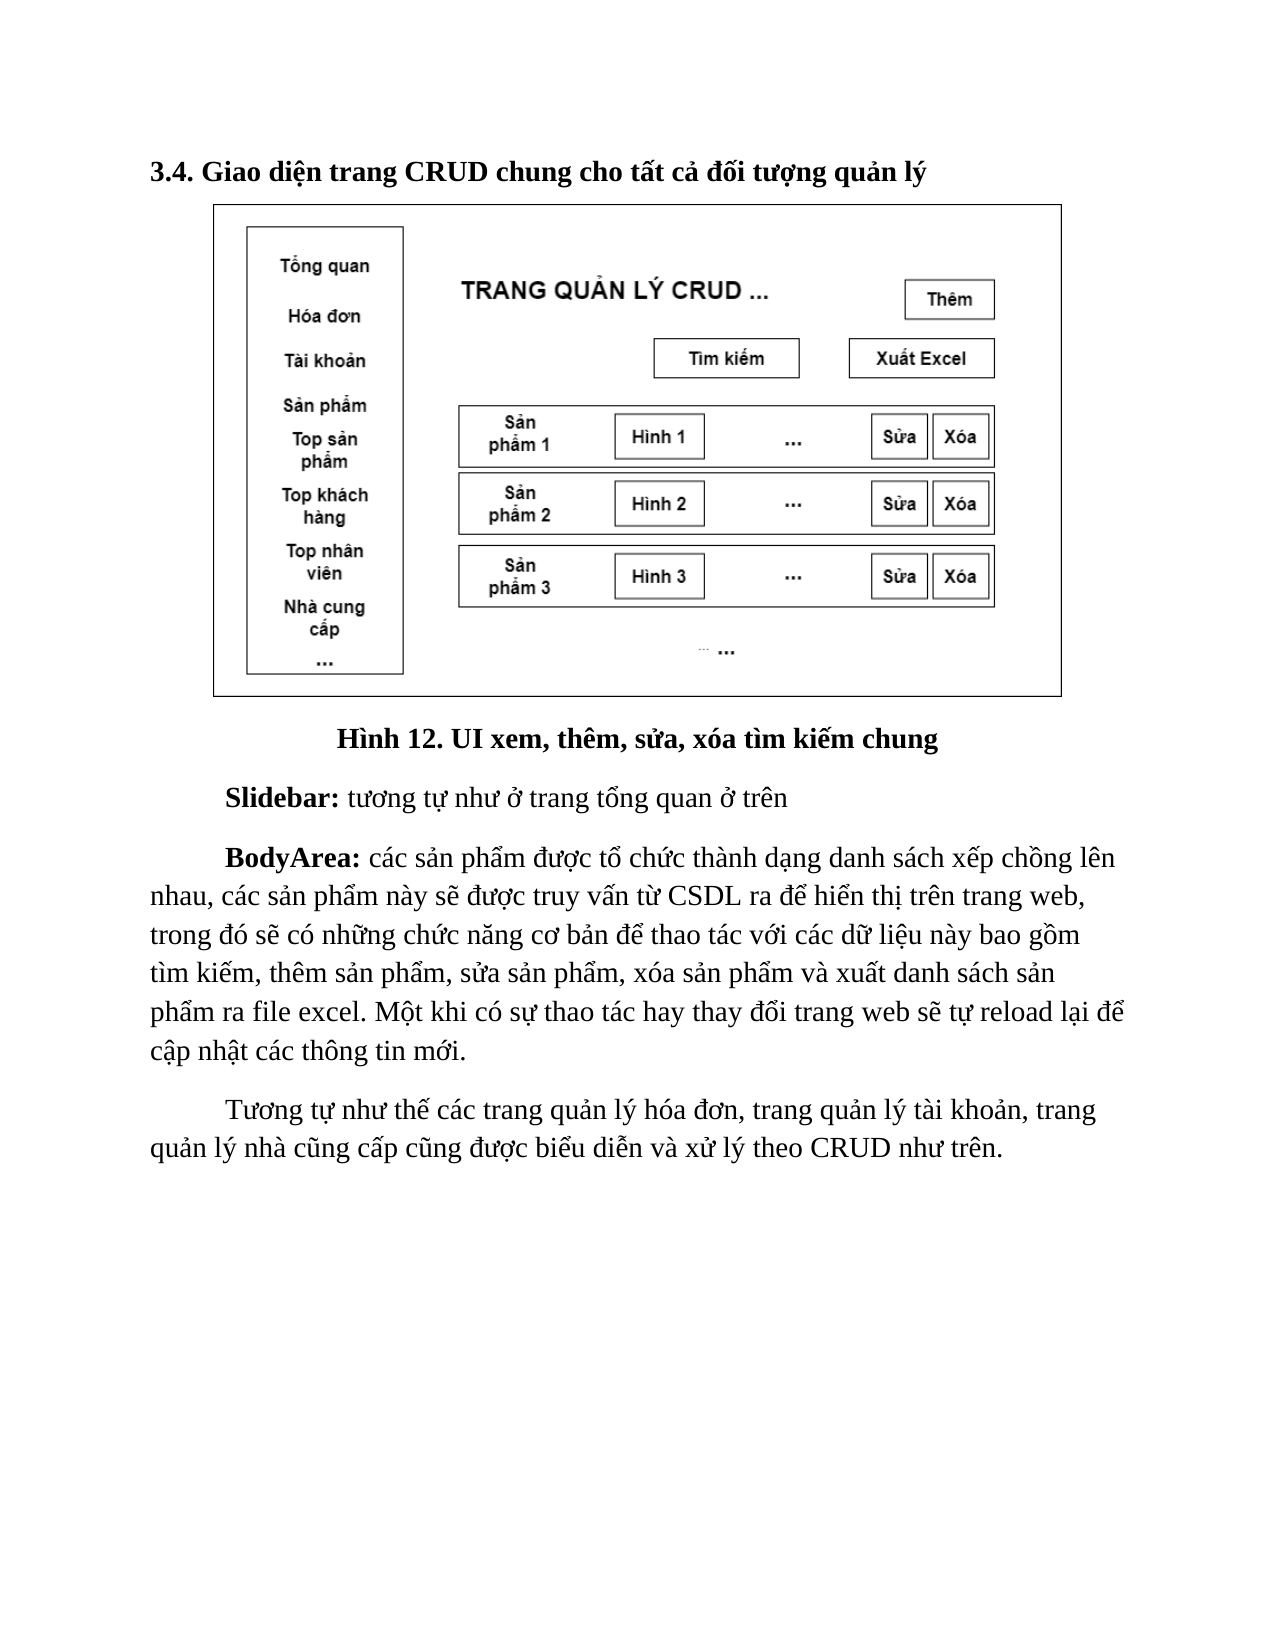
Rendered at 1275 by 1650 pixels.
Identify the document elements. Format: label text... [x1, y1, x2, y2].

text BodyArea: các sản phẩm được tổ chức thành dạng danh sách xếp chồng lên nhau, các sản phẩm này sẽ được truy vấn từ CSDL ra để hiển thị trên trang web, trong đó sẽ có những chức năng cơ bản để thao tác với các dữ liệu này bao gồm tìm kiếm, thêm sản phẩm, sửa sản phẩm, xóa sản phẩm và xuất danh sách sản phẩm ra file excel. Một khi có sự thao tác hay thay đổi trang web sẽ tự reload lại để cập nhật các thông tin mới. [150, 840, 1125, 1066]
picture [213, 204, 1062, 697]
text Tương tự như thế các trang quản lý hóa đơn, trang quản lý tài khoản, trang quản lý nhà cũng cấp cũng được biểu diễn và xử lý theo CRUD như trên. [150, 1092, 1125, 1164]
subtitle 3.4. Giao diện trang CRUD chung cho tất cả đối tượng quản lý [150, 154, 1125, 188]
text Hình 12. UI xem, thêm, sửa, xóa tìm kiếm chung [150, 721, 1125, 755]
text Slidebar: tương tự như ở trang tổng quan ở trên [150, 781, 1125, 814]
